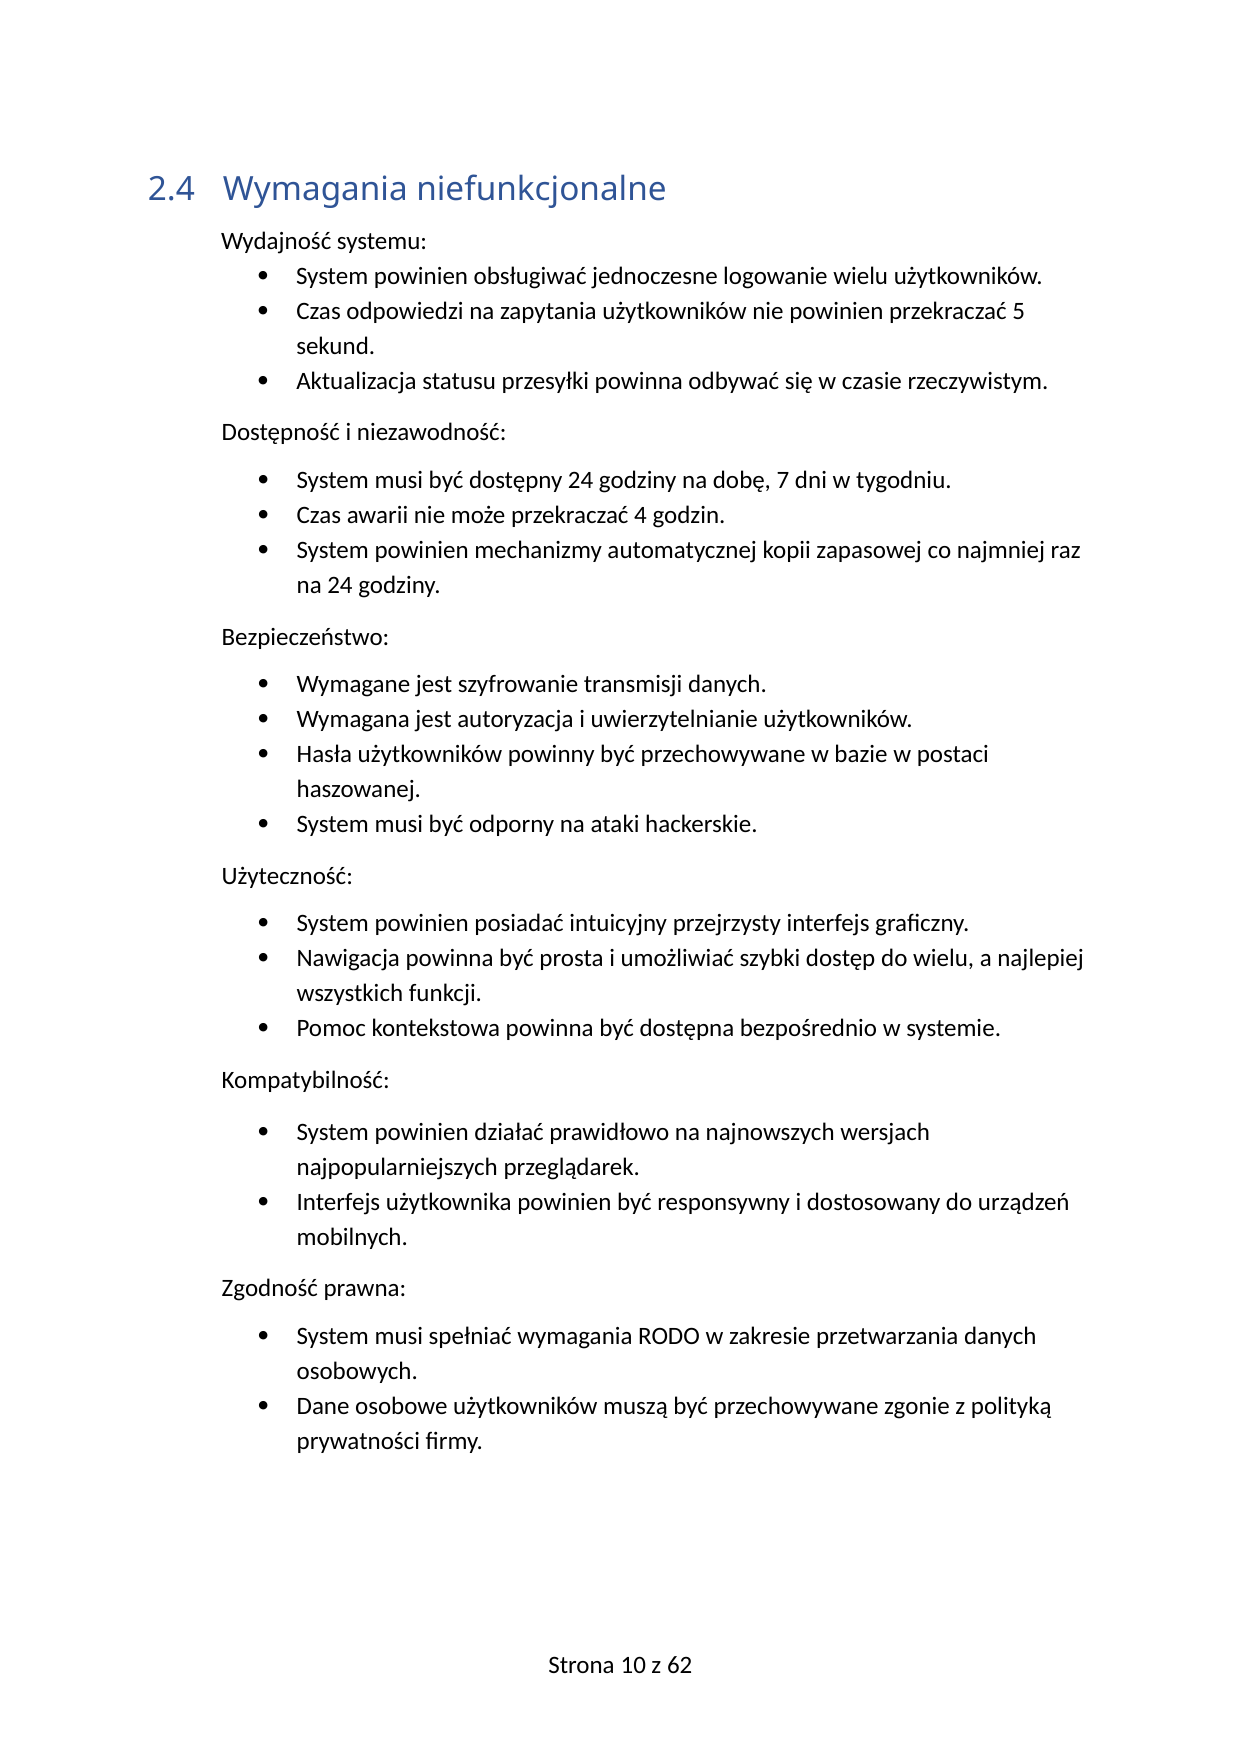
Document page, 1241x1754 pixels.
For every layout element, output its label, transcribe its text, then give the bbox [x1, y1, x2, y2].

subtitle Wymagania niefunkcjonalne [148, 164, 1093, 210]
list Wymagane jest szyfrowanie transmisji danych. [259, 668, 1093, 699]
list Aktualizacja statusu przesyłki powinna odbywać się w czasie rzeczywistym. [258, 365, 1093, 395]
list Dane osobowe użytkowników muszą być przechowywane zgonie z polityką prywatności firmy. [259, 1390, 1093, 1455]
list Pomoc kontekstowa powinna być dostępna bezpośrednio w systemie. [259, 1012, 1093, 1043]
list System powinien działać prawidłowo na najnowszych wersjach najpopularniejszych przeglądarek. [259, 1116, 1093, 1181]
list Wymagana jest autoryzacja i uwierzytelnianie użytkowników. [259, 703, 1093, 734]
list System musi być dostępny 24 godziny na dobę, 7 dni w tygodniu. [259, 464, 1093, 494]
list System musi być odporny na ataki hackerskie. [259, 808, 1093, 839]
list Nawigacja powinna być prosta i umożliwiać szybki dostęp do wielu, a najlepiej wszystkich funkcji. [259, 942, 1093, 1008]
list Interfejs użytkownika powinien być responsywny i dostosowany do urządzeń mobilnych. [259, 1186, 1093, 1251]
list System powinien mechanizmy automatycznej kopii zapasowej co najmniej raz na 24 godziny. [259, 534, 1093, 599]
list Czas awarii nie może przekraczać 4 godzin. [259, 499, 1093, 529]
list Hasła użytkowników powinny być przechowywane w bazie w postaci haszowanej. [259, 738, 1093, 804]
text Dostępność i niezawodność: [221, 416, 1093, 447]
text Kompatybilność: [221, 1064, 1093, 1094]
list Czas odpowiedzi na zapytania użytkowników nie powinien przekraczać 5 sekund. [258, 295, 1093, 360]
text Bezpieczeństwo: [221, 621, 1093, 651]
list System powinien obsługiwać jednoczesne logowanie wielu użytkowników. [259, 260, 1093, 290]
list Wydajność systemu: [221, 225, 1093, 255]
text Zgodność prawna: [221, 1272, 1093, 1303]
list System musi spełniać wymagania RODO w zakresie przetwarzania danych osobowych. [259, 1320, 1093, 1385]
text Użyteczność: [221, 860, 1093, 890]
list System powinien posiadać intuicyjny przejrzysty interfejs graficzny. [259, 907, 1093, 938]
